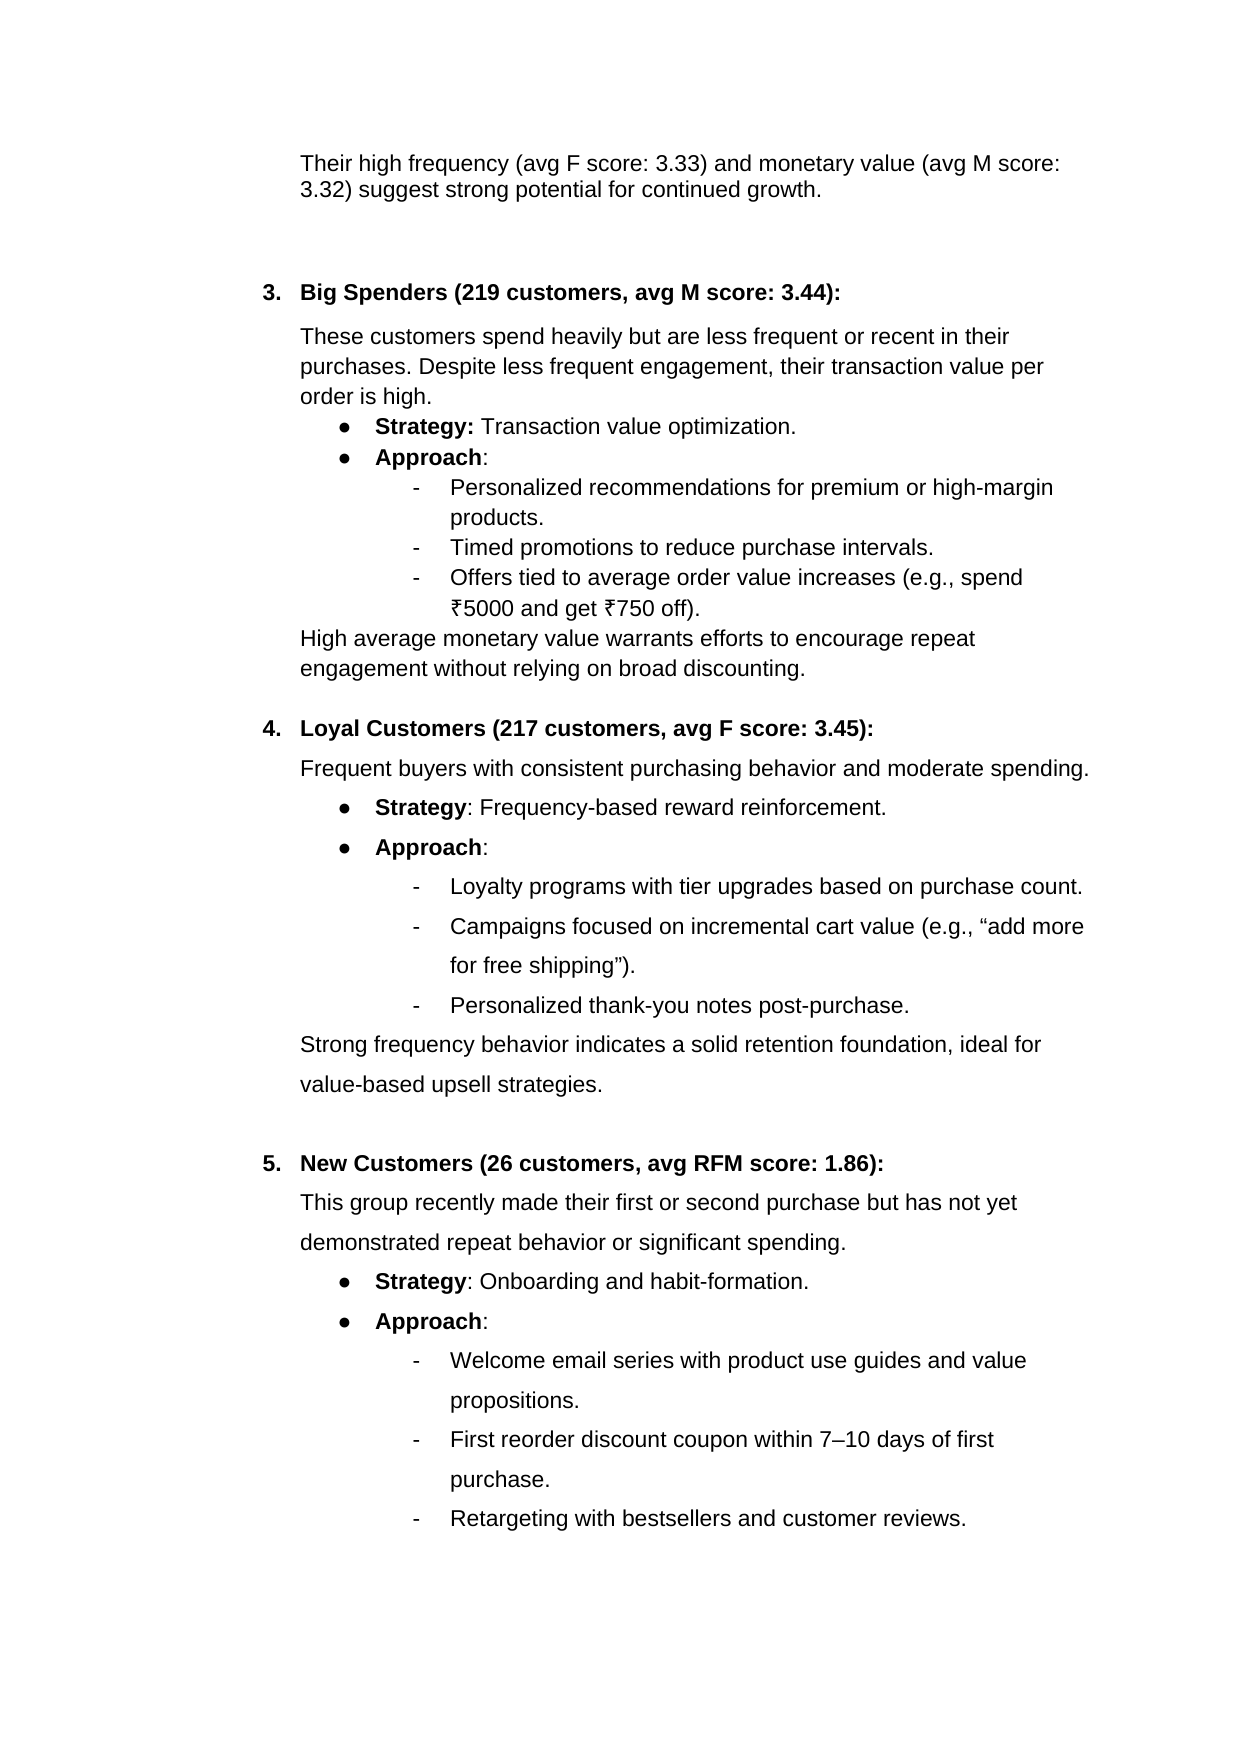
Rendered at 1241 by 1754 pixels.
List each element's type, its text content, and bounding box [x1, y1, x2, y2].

list Strategy: Frequency-based reward reinforcement. [337, 794, 1090, 821]
subtitle Big Spenders (219 customers, avg M score: 3.44): [262, 279, 1090, 305]
text Their high frequency (avg F score: 3.33) and monetary value (avg M score: 3.32) suggest strong potential for continued growth. [300, 150, 1090, 203]
list Strategy: Transaction value optimization. [337, 413, 1090, 440]
list Timed promotions to reduce purchase intervals. [412, 534, 1090, 561]
list Retargeting with bestsellers and customer reviews. [412, 1505, 1090, 1531]
list First reorder discount coupon within 7–10 days of first purchase. [412, 1426, 1090, 1492]
list Approach: [337, 1308, 1090, 1334]
list Loyalty programs with tier upgrades based on purchase count. [412, 873, 1090, 900]
text Frequent buyers with consistent purchasing behavior and moderate spending. [300, 755, 1090, 781]
list Personalized recommendations for premium or high-margin products. [412, 474, 1090, 530]
list Loyal Customers (217 customers, avg F score: 3.45): [262, 715, 1090, 742]
text These customers spend heavily but are less frequent or recent in their purchases. Despite less frequent engagement, their transaction value per order is high. [300, 323, 1090, 409]
list Welcome email series with product use guides and value propositions. [412, 1347, 1090, 1413]
list Approach: [337, 443, 1090, 470]
text This group recently made their first or second purchase but has not yet demonstrated repeat behavior or significant spending. [300, 1189, 1090, 1255]
list Personalized thank-you notes post-purchase. [412, 992, 1090, 1018]
list New Customers (26 customers, avg RFM score: 1.86): [262, 1150, 1090, 1176]
list Offers tied to average order value increases (e.g., spend ₹5000 and get ₹750 off). [412, 564, 1090, 621]
text High average monetary value warrants efforts to encourage repeat engagement without relying on broad discounting. [300, 625, 1090, 681]
list Strategy: Onboarding and habit-formation. [337, 1268, 1090, 1294]
list Campaigns focused on incremental cart value (e.g., “add more for free shipping”). [412, 913, 1090, 979]
text Strong frequency behavior indicates a solid retention foundation, ideal for value-based upsell strategies. [300, 1031, 1090, 1097]
list Approach: [337, 834, 1090, 860]
